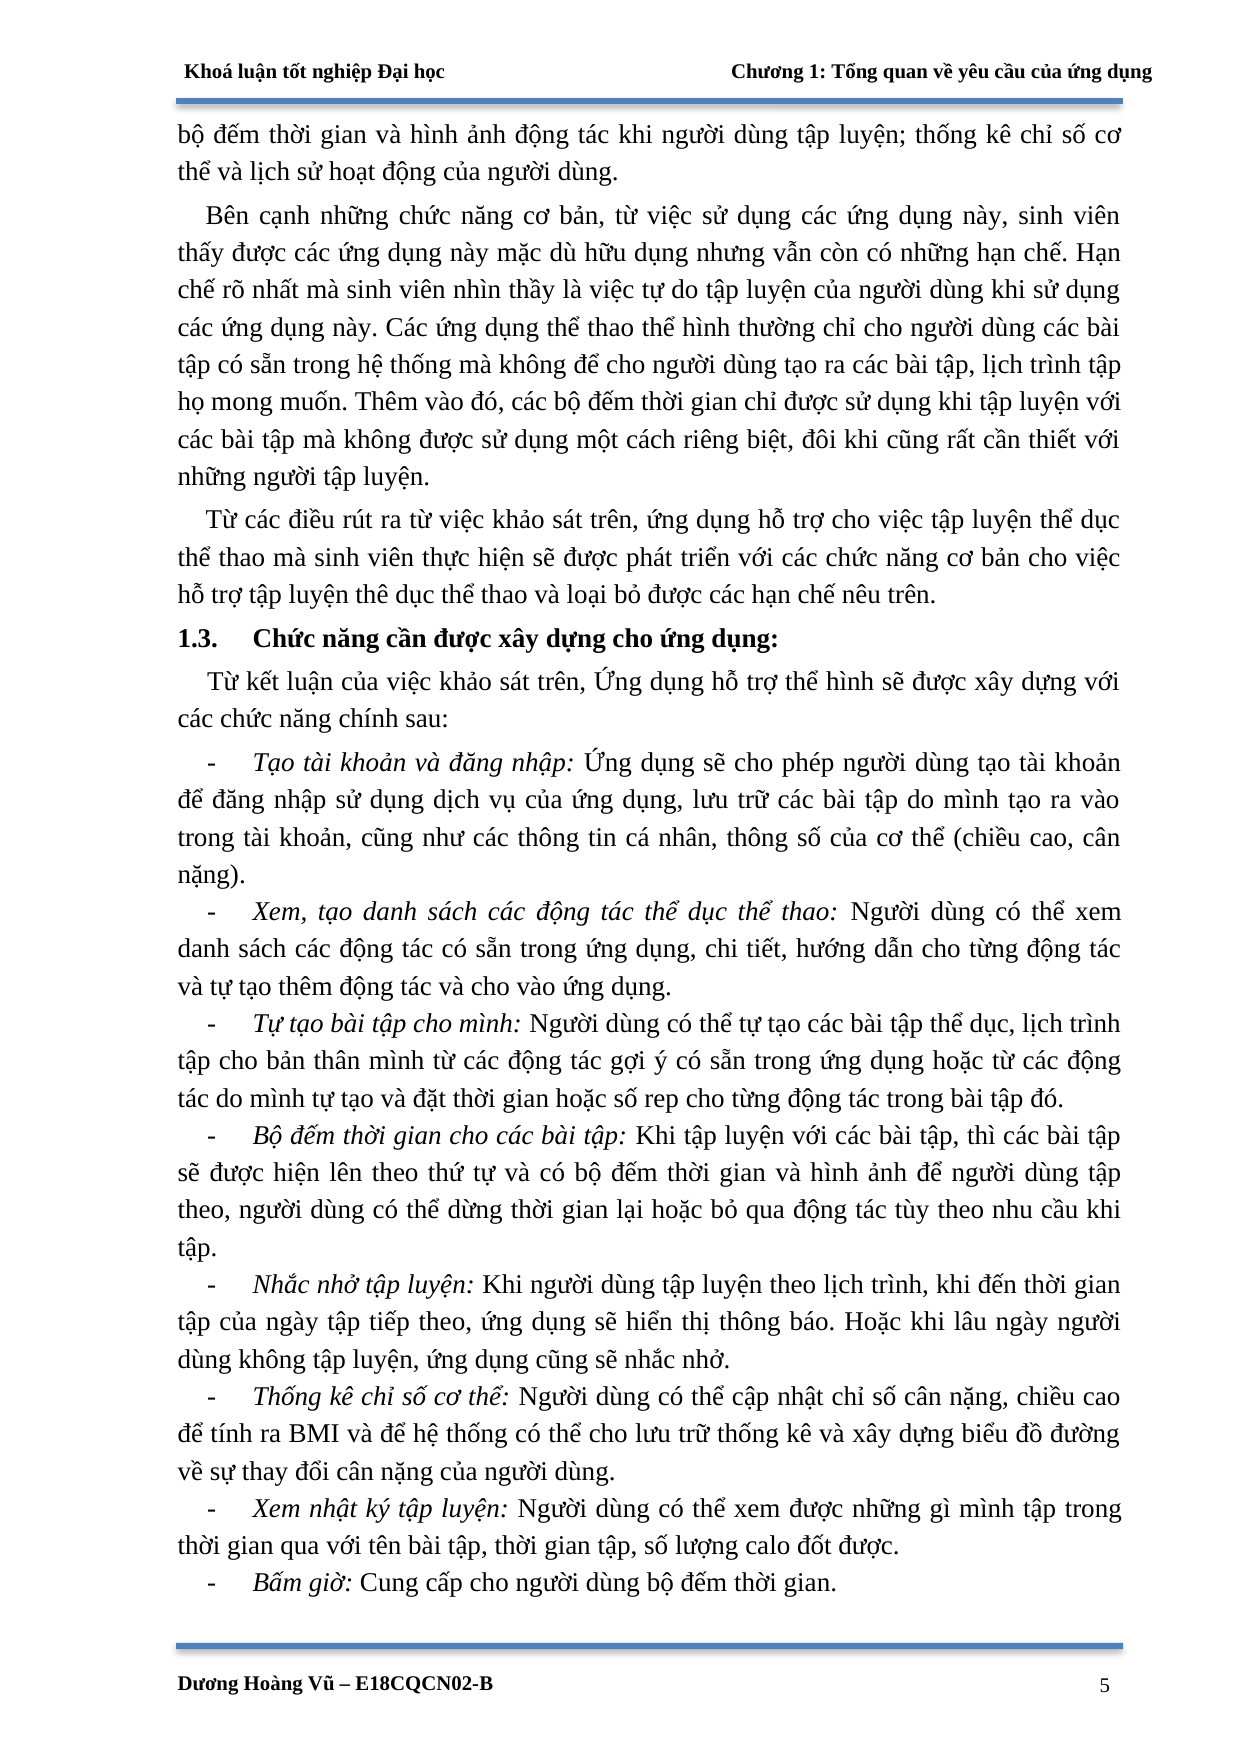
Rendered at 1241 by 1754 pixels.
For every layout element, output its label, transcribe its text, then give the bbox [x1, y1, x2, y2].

text Bên cạnh những chức năng cơ bản, từ việc sử dụng các ứng dụng này, sinh viên thấy được các ứng dụng này mặc dù hữu dụng nhưng vẫn còn có những hạn chế. Hạn chế rõ nhất mà sinh viên nhìn thầy là việc tự do tập luyện của người dùng khi sử dụng các ứng dụng này. Các ứng dụng thể thao thể hình thường chỉ cho người dùng các bài tập có sẵn trong hệ thống mà không để cho người dùng tạo ra các bài tập, lịch trình tập họ mong muốn. Thêm vào đó, các bộ đếm thời gian chỉ được sử dụng khi tập luyện với các bài tập mà không được sử dụng một cách riêng biệt, đôi khi cũng rất cần thiết với những người tập luyện. [177, 199, 1122, 491]
text Từ kết luận của việc khảo sát trên, Ứng dụng hỗ trợ thể hình sẽ được xây dựng với các chức năng chính sau: [177, 665, 1122, 734]
list Chức năng cần được xây dựng cho ứng dụng: [177, 622, 1122, 653]
list Bấm giờ: Cung cấp cho người dùng bộ đếm thời gian. [177, 1566, 1122, 1598]
list Nhắc nhở tập luyện: Khi người dùng tập luyện theo lịch trình, khi đến thời gian tập của ngày tập tiếp theo, ứng dụng sẽ hiển thị thông báo. Hoặc khi lâu ngày người dùng không tập luyện, ứng dụng cũng sẽ nhắc nhở. [177, 1268, 1122, 1374]
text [177, 118, 1122, 187]
list Xem, tạo danh sách các động tác thể dục thể thao: Người dùng có thể xem danh sách các động tác có sẵn trong ứng dụng, chi tiết, hướng dẫn cho từng động tác và tự tạo thêm động tác và cho vào ứng dụng. [177, 895, 1122, 1001]
list Thống kê chỉ số cơ thể: Người dùng có thể cập nhật chỉ số cân nặng, chiều cao để tính ra BMI và để hệ thống có thể cho lưu trữ thống kê và xây dựng biểu đồ đường về sự thay đổi cân nặng của người dùng. [177, 1380, 1122, 1486]
list Xem nhật ký tập luyện: Người dùng có thể xem được những gì mình tập trong thời gian qua với tên bài tập, thời gian tập, số lượng calo đốt được. [177, 1492, 1122, 1560]
list Tạo tài khoản và đăng nhập: Ứng dụng sẽ cho phép người dùng tạo tài khoản để đăng nhập sử dụng dịch vụ của ứng dụng, lưu trữ các bài tập do mình tạo ra vào trong tài khoản, cũng như các thông tin cá nhân, thông số của cơ thể (chiều cao, cân nặng). [177, 746, 1122, 889]
text Từ các điều rút ra từ việc khảo sát trên, ứng dụng hỗ trợ cho việc tập luyện thể dục thể thao mà sinh viên thực hiện sẽ được phát triển với các chức năng cơ bản cho việc hỗ trợ tập luyện thê dục thể thao và loại bỏ được các hạn chế nêu trên. [177, 503, 1122, 609]
list Tự tạo bài tập cho mình: Người dùng có thể tự tạo các bài tập thể dục, lịch trình tập cho bản thân mình từ các động tác gợi ý có sẵn trong ứng dụng hoặc từ các động tác do mình tự tạo và đặt thời gian hoặc số rep cho từng động tác trong bài tập đó. [177, 1007, 1122, 1113]
list Bộ đếm thời gian cho các bài tập: Khi tập luyện với các bài tập, thì các bài tập sẽ được hiện lên theo thứ tự và có bộ đếm thời gian và hình ảnh để người dùng tập theo, người dùng có thể dừng thời gian lại hoặc bỏ qua động tác tùy theo nhu cầu khi tập. [177, 1119, 1122, 1262]
